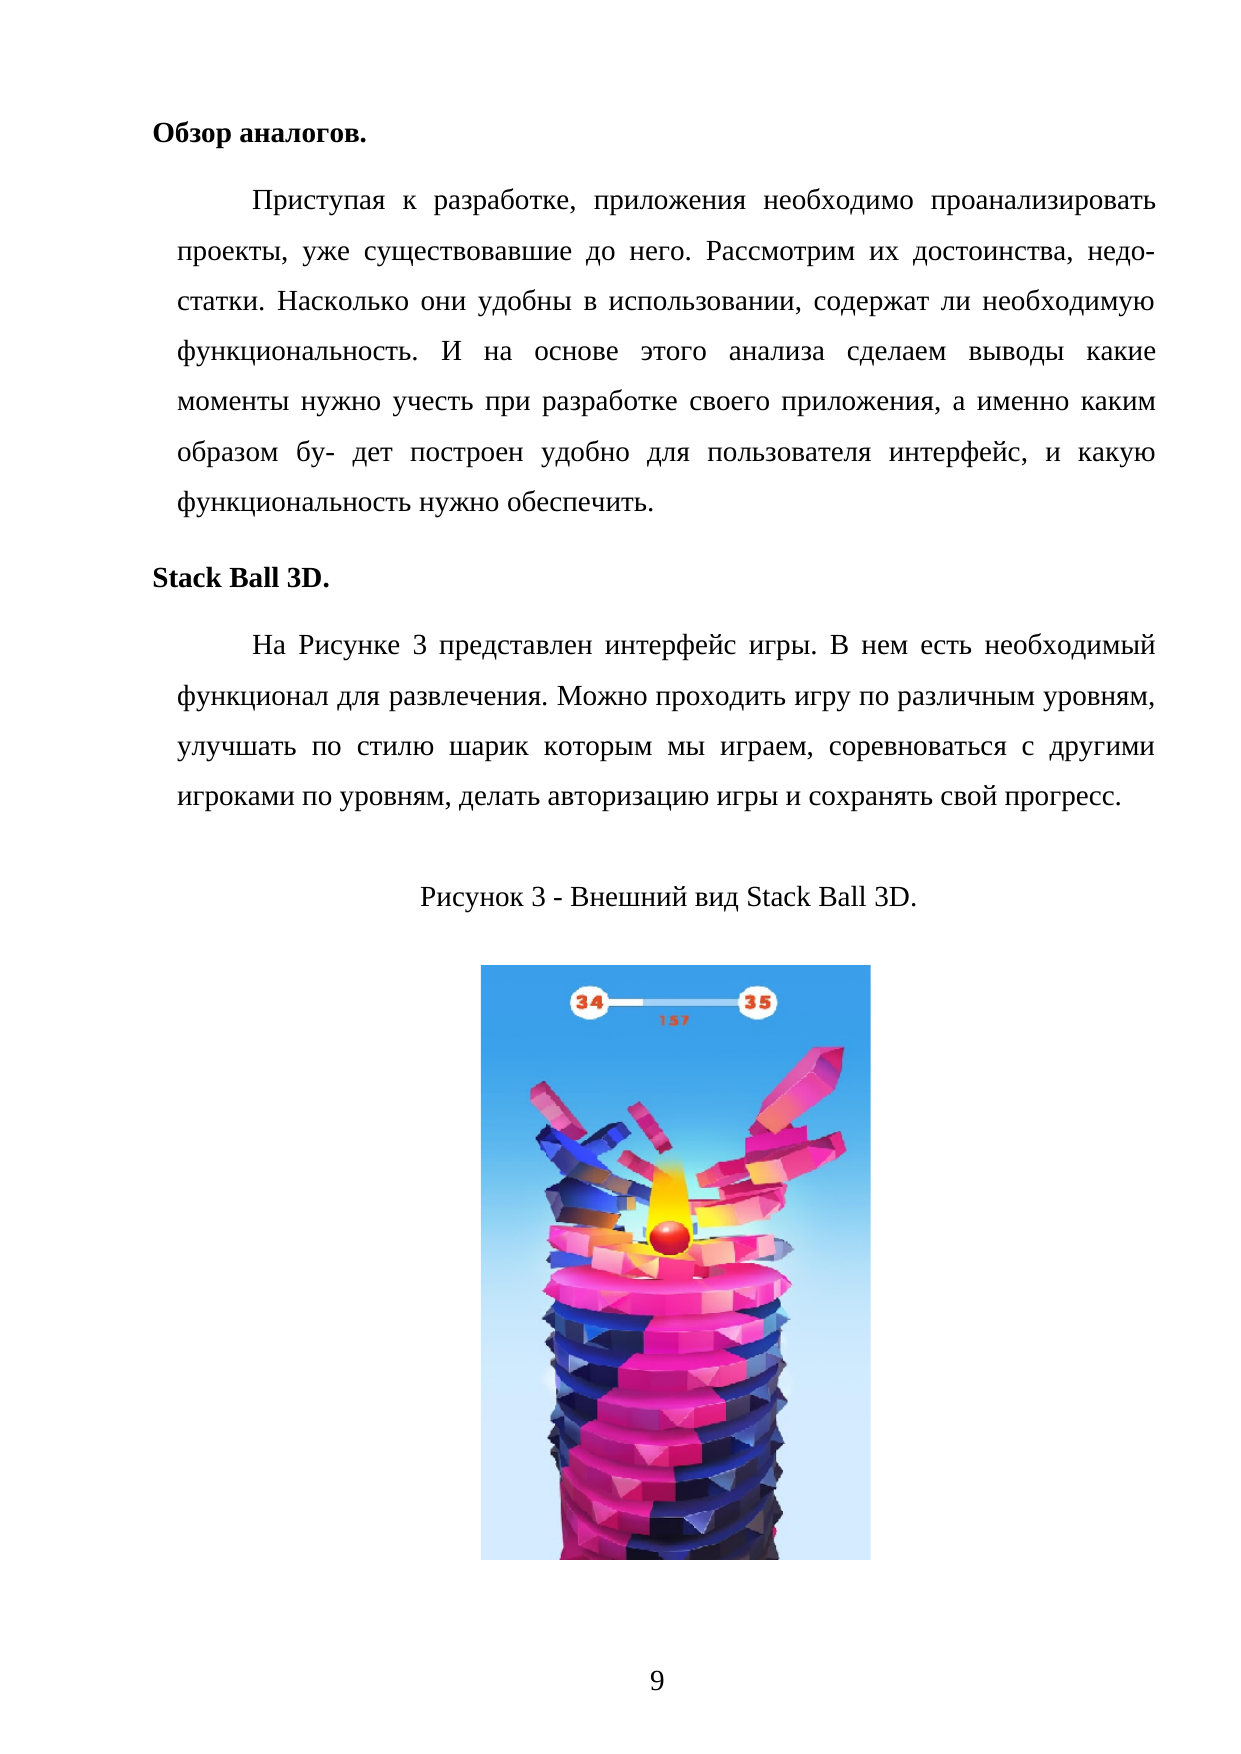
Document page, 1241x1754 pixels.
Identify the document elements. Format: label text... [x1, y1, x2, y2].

picture [480, 965, 873, 1560]
text Приступая к разработке, приложения необходимо проанализировать проекты, уже существовавшие до него. Рассмотрим их достоинства, недо- статки. Насколько они удобны в использовании, содержат ли необходимую функциональность. И на основе этого анализа сделаем выводы какие моменты нужно учесть при разработке своего приложения, а именно каким образом бу- дет построен удобно для пользователя интерфейс, и какую функциональность нужно обеспечить. [177, 182, 1156, 518]
text На Рисунке 3 представлен интерфейс игры. В нем есть необходимый функционал для развлечения. Можно проходить игру по различным уровням, улучшать по стилю шарик которым мы играем, соревноваться с другими игроками по уровням, делать авторизацию игры и сохранять свой прогресс. [177, 627, 1156, 812]
text Stack Ball 3D. [152, 560, 1184, 593]
text Рисунок 3 - Внешний вид Stack Ball 3D. [277, 879, 1060, 913]
text Обзор аналогов. [152, 115, 1184, 149]
